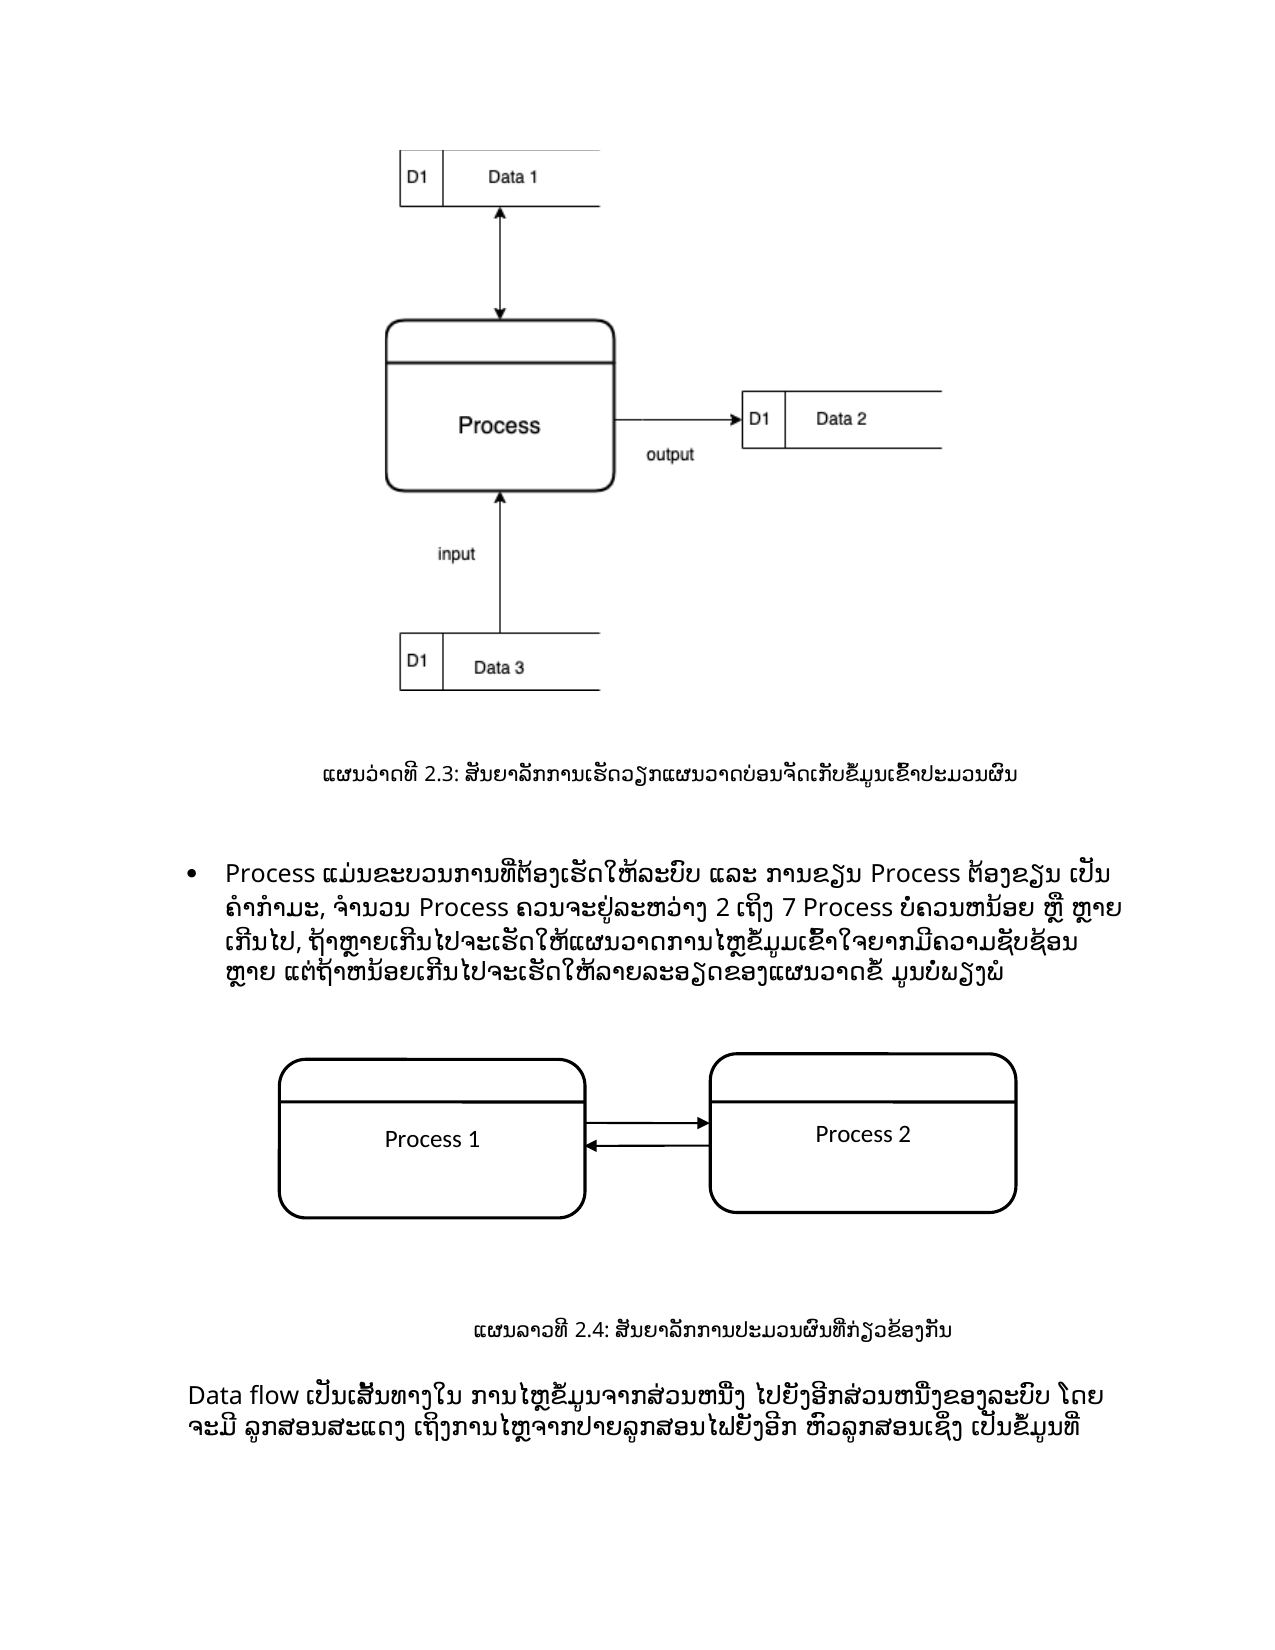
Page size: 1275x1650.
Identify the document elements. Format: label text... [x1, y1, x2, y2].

picture [384, 150, 943, 691]
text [187, 1378, 1125, 1441]
text ແຜນລາວທີ 2.4: ສັນຍາລັກການປະມວນຜົນທີ່ກ່ຽວຂ້ອງກັນ [187, 1315, 1125, 1344]
list Process ແມ່ນຂະບວນການທີ່ຕ້ອງເຮັດໃຫ້ລະບົບ ແລະ ການຂຽນ Process ຕ້ອງຂຽນ ເປັນຄໍາກໍາມະ, ຈໍານວນ Process ຄວນຈະຢູ່ລະຫວ່າງ 2 ເຖິງ 7 Process ບໍ່ຄວນຫນ້ອຍ ຫຼື ຫຼາຍເກີນໄປ, ຖ້າຫຼາຍເກີນໄປຈະເຮັດໃຫ້ແຜນວາດການໄຫຼຂໍ້ມູມເຂົ້າໃຈຍາກມີຄວາມຊັບຊ້ອນຫຼາຍ ແຕ່ຖ້າຫນ້ອຍເກີນໄປຈະເຮັດໃຫ້ລາຍລະອຽດຂອງແຜນວາດຂໍ້ ມູນບໍ່ພຽງພໍ [187, 855, 1125, 987]
list ແຜນວ່າດທີ 2.3: ສັນຍາລັກການເຮັດວຽກແຜນວາດບ່ອນຈັດເກັບຂໍ້ມູນເຂົ້າປະມວນຜົນ [225, 759, 1125, 787]
